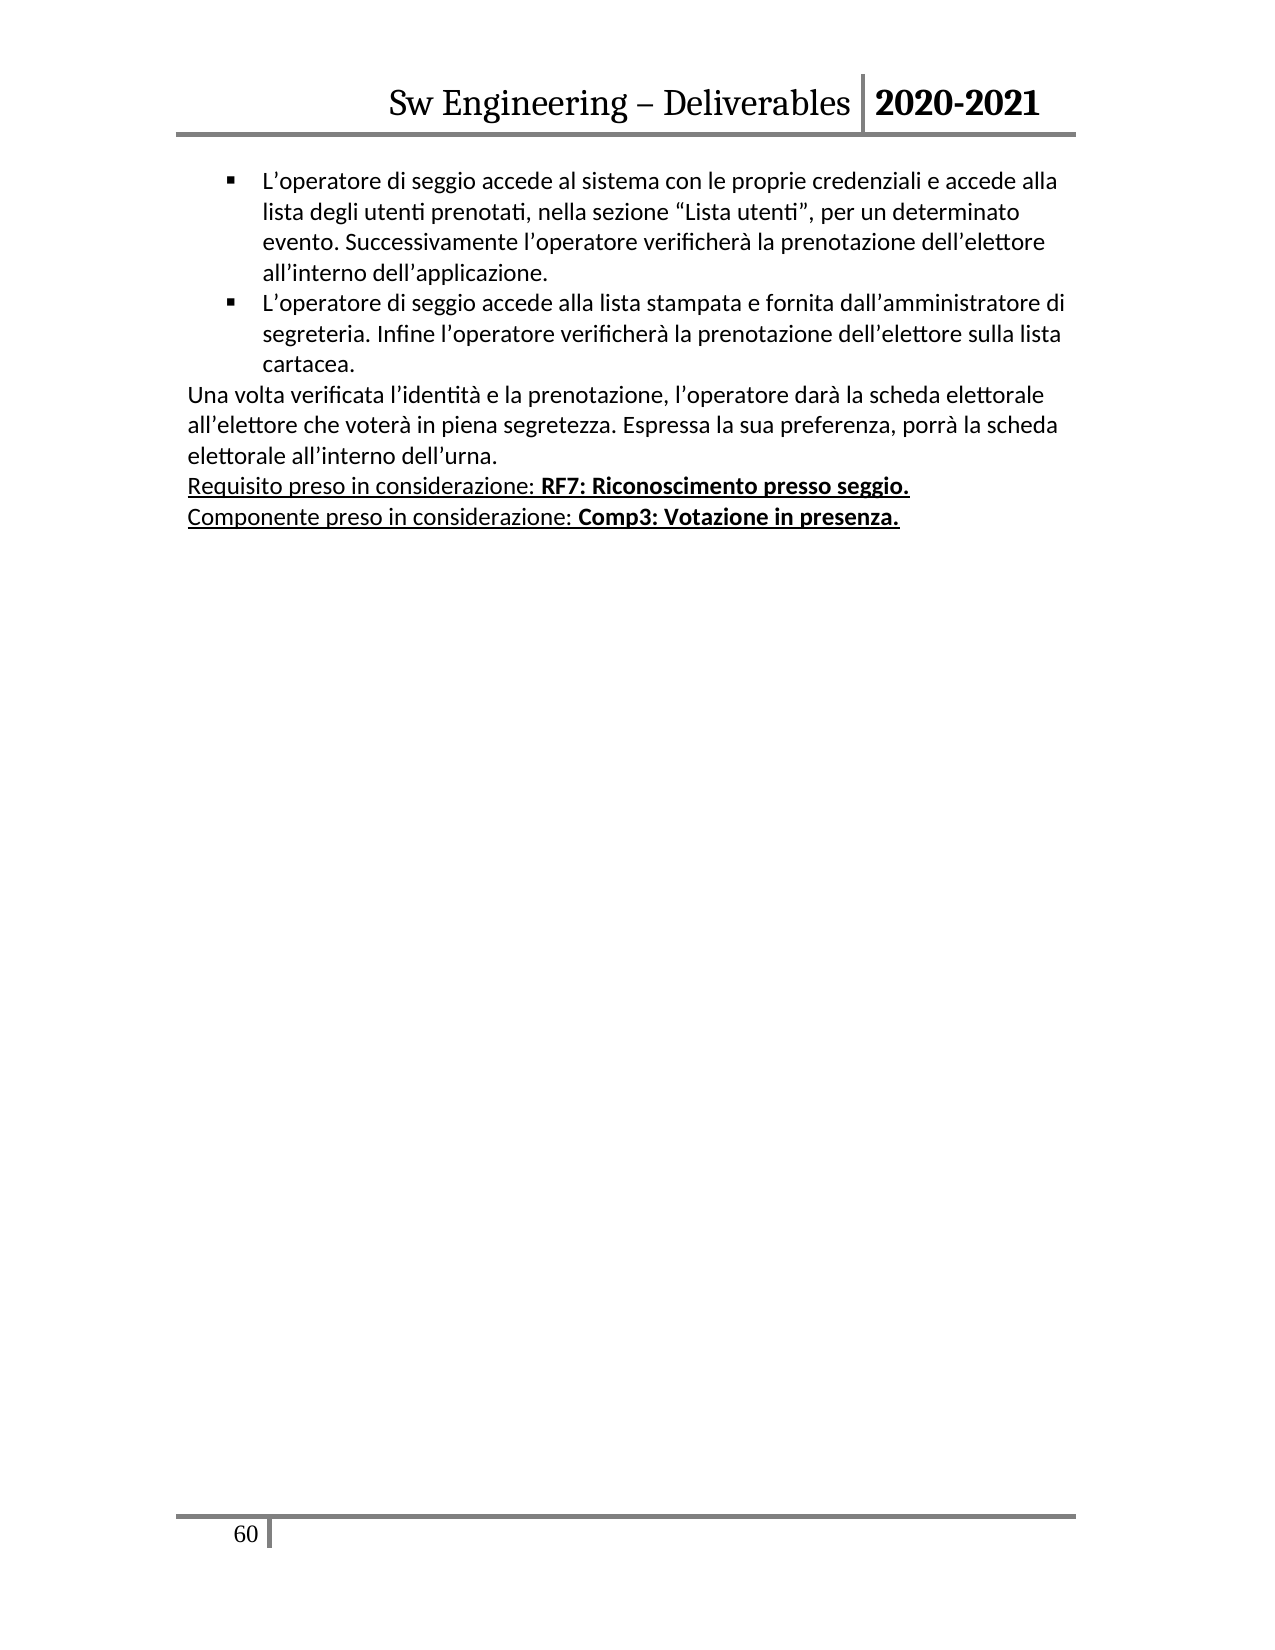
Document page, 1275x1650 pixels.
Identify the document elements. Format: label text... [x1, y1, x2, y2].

list L’operatore di seggio accede al sistema con le proprie credenziali e accede alla lista degli utenti prenotati, nella sezione “Lista utenti”, per un determinato evento. Successivamente l’operatore verificherà la prenotazione dell’elettore all’interno dell’applicazione. [225, 165, 1087, 287]
text Componente preso in considerazione: Comp3: Votazione in presenza. [187, 501, 1087, 532]
text Una volta verificata l’identità e la prenotazione, l’operatore darà la scheda elettorale all’elettore che voterà in piena segretezza. Espressa la sua preferenza, porrà la scheda elettorale all’interno dell’urna. [187, 379, 1087, 471]
text Requisito preso in considerazione: RF7: Riconoscimento presso seggio. [187, 471, 1087, 501]
list L’operatore di seggio accede alla lista stampata e fornita dall’amministratore di segreteria. Infine l’operatore verificherà la prenotazione dell’elettore sulla lista cartacea. [225, 287, 1087, 379]
